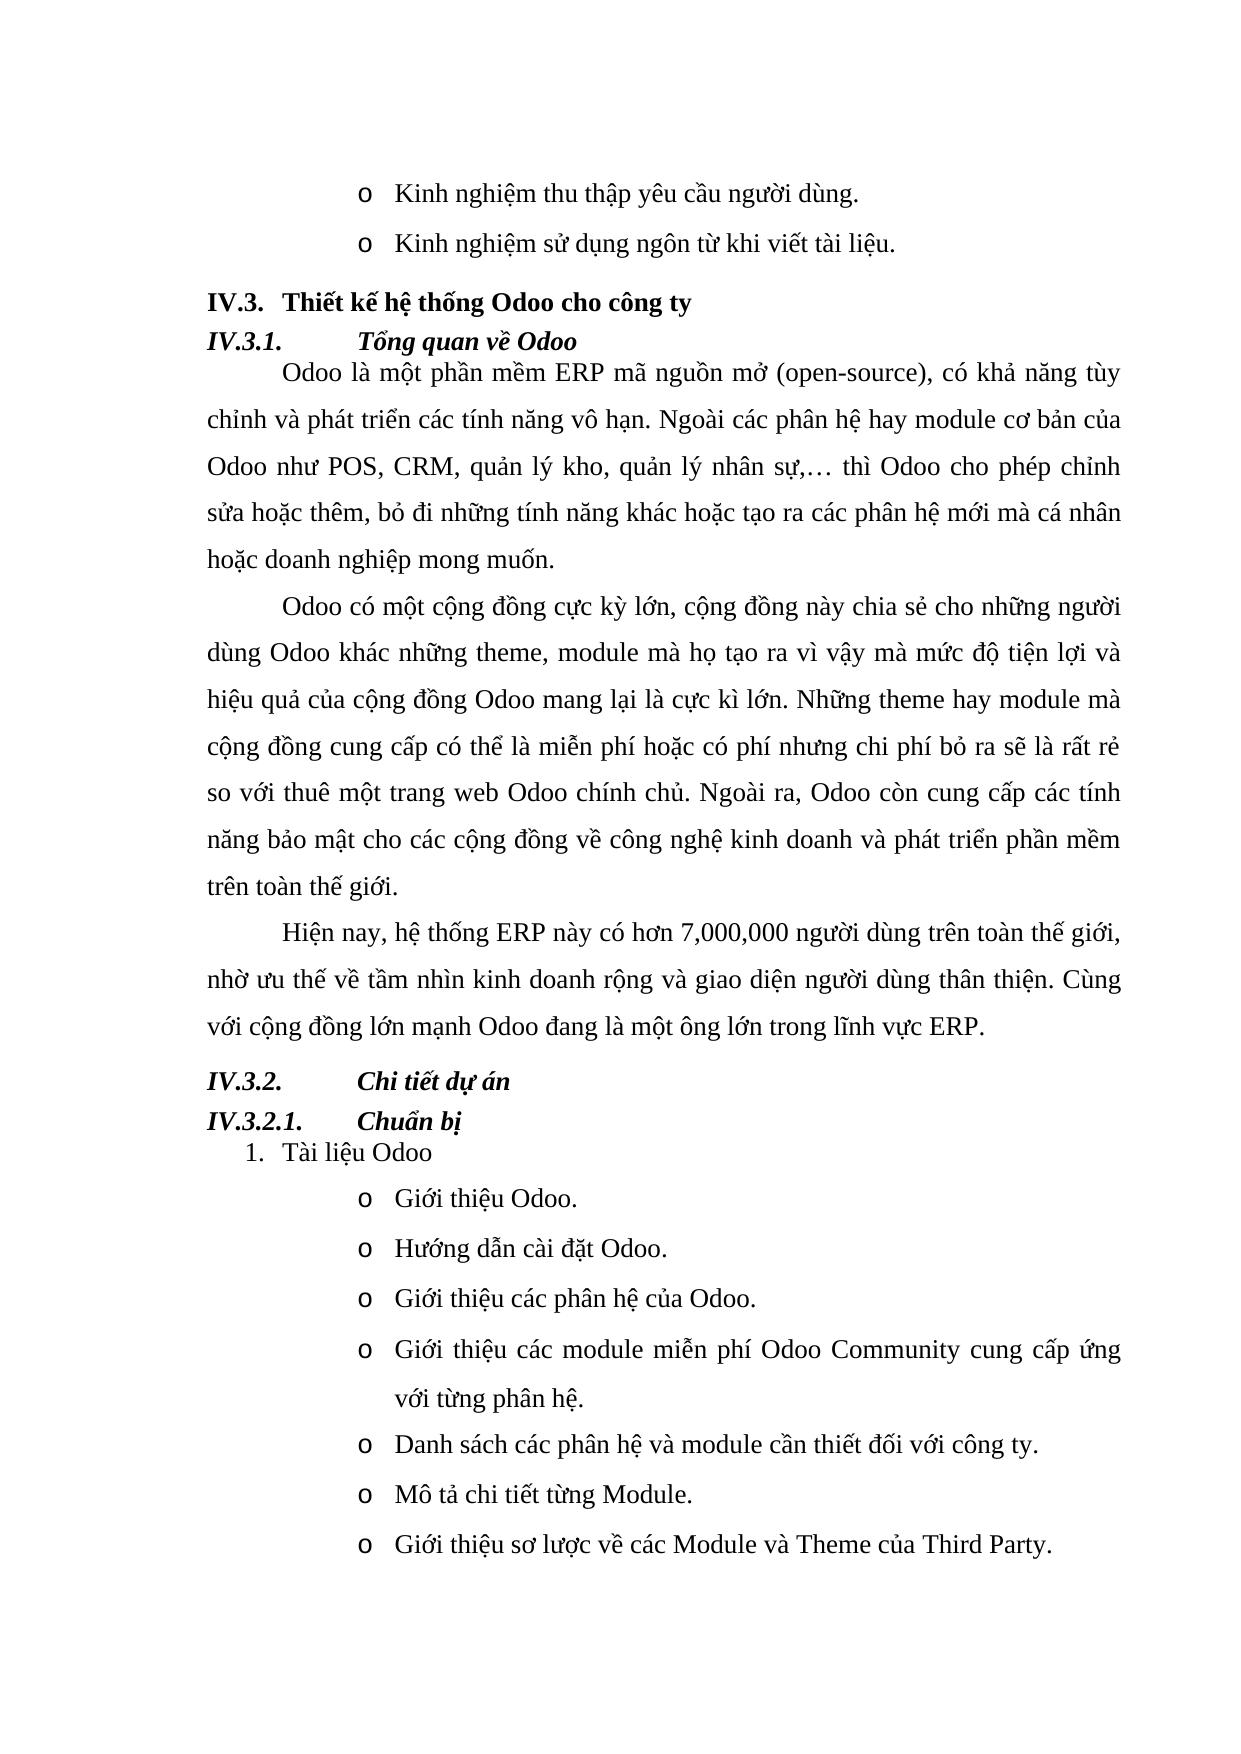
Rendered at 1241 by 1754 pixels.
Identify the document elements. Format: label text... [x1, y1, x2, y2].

list Giới thiệu các phân hệ của Odoo. [357, 1283, 1122, 1316]
list Hướng dẫn cài đặt Odoo. [357, 1232, 1122, 1266]
list Danh sách các phân hệ và module cần thiết đối với công ty. [357, 1428, 1122, 1462]
list Kinh nghiệm sử dụng ngôn từ khi viết tài liệu. [357, 227, 1122, 261]
list Kinh nghiệm thu thập yêu cầu người dùng. [357, 177, 1122, 211]
subtitle Thiết kế hệ thống Odoo cho công ty [207, 282, 1122, 317]
text Odoo là một phần mềm ERP mã nguồn mở (open-source), có khả năng tùy chỉnh và phát triển các tính năng vô hạn. Ngoài các phân hệ hay module cơ bản của Odoo như POS, CRM, quản lý kho, quản lý nhân sự,… thì Odoo cho phép chỉnh sửa hoặc thêm, bỏ đi những tính năng khác hoặc tạo ra các phân hệ mới mà cá nhân hoặc doanh nghiệp mong muốn. [207, 357, 1122, 574]
list Tài liệu Odoo [244, 1136, 1122, 1167]
list Giới thiệu sơ lược về các Module và Theme của Third Party. [357, 1528, 1122, 1562]
subtitle Chi tiết dự án [207, 1061, 1122, 1096]
subtitle Tổng quan về Odoo [207, 321, 1122, 357]
list Giới thiệu các module miễn phí Odoo Community cung cấp ứng với từng phân hệ. [357, 1333, 1122, 1413]
text Hiện nay, hệ thống ERP này có hơn 7,000,000 người dùng trên toàn thế giới, nhờ ưu thế về tầm nhìn kinh doanh rộng và giao diện người dùng thân thiện. Cùng với cộng đồng lớn mạnh Odoo đang là một ông lớn trong lĩnh vực ERP. [207, 917, 1122, 1041]
list Mô tả chi tiết từng Module. [357, 1478, 1122, 1512]
text Odoo có một cộng đồng cực kỳ lớn, cộng đồng này chia sẻ cho những người dùng Odoo khác những theme, module mà họ tạo ra vì vậy mà mức độ tiện lợi và hiệu quả của cộng đồng Odoo mang lại là cực kì lớn. Những theme hay module mà cộng đồng cung cấp có thể là miễn phí hoặc có phí nhưng chi phí bỏ ra sẽ là rất rẻ so với thuê một trang web Odoo chính chủ. Ngoài ra, Odoo còn cung cấp các tính năng bảo mật cho các cộng đồng về công nghệ kinh doanh và phát triển phần mềm trên toàn thế giới. [207, 590, 1122, 901]
list Giới thiệu Odoo. [357, 1182, 1122, 1216]
subtitle Chuẩn bị [207, 1100, 1122, 1136]
